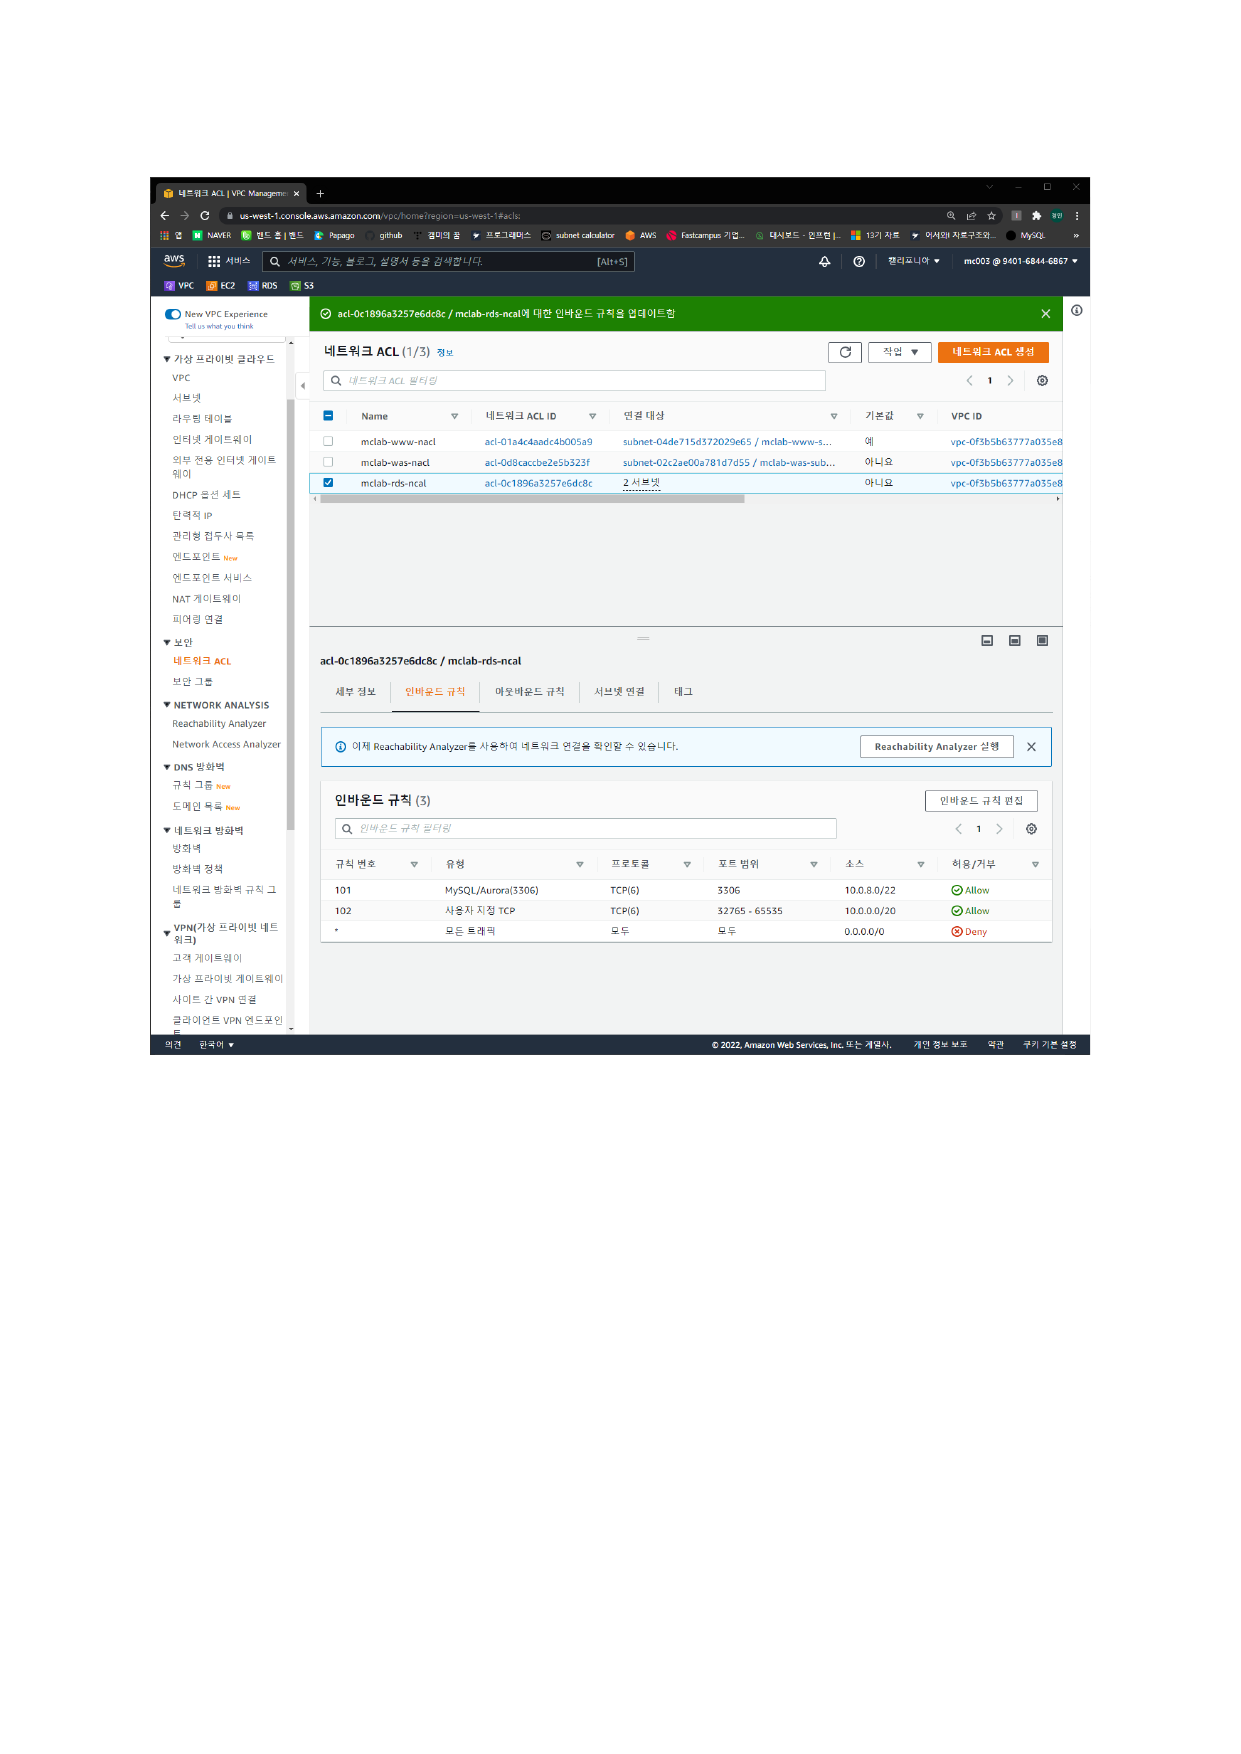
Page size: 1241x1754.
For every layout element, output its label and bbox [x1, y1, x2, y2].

picture [150, 177, 1091, 1055]
